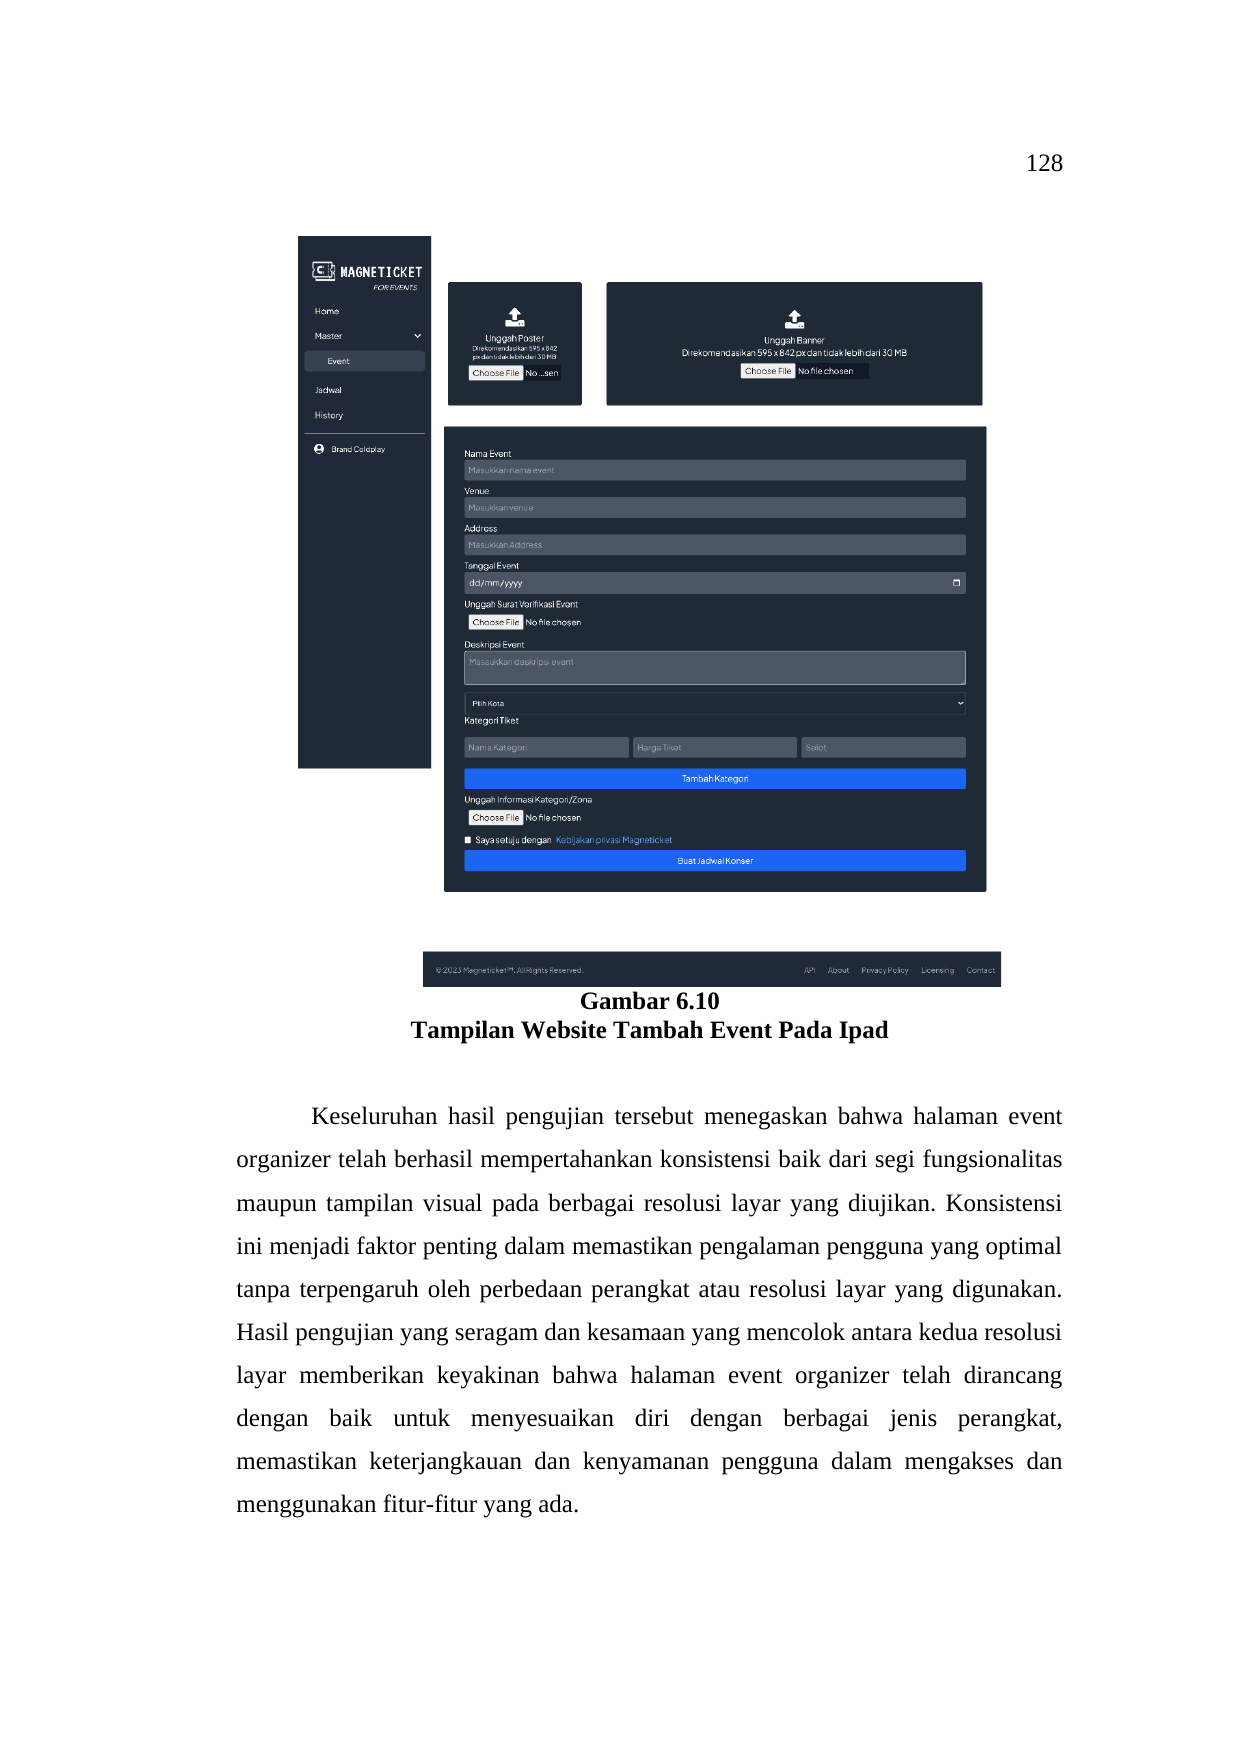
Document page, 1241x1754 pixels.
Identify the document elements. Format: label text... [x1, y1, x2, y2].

text Gambar 6.10 [236, 986, 1063, 1015]
text Tampilan Website Tambah Event Pada Ipad [236, 1015, 1063, 1044]
picture [298, 236, 1002, 987]
text Keseluruhan hasil pengujian tersebut menegaskan bahwa halaman event organizer telah berhasil mempertahankan konsistensi baik dari segi fungsionalitas maupun tampilan visual pada berbagai resolusi layar yang diujikan. Konsistensi ini menjadi faktor penting dalam memastikan pengalaman pengguna yang optimal tanpa terpengaruh oleh perbedaan perangkat atau resolusi layar yang digunakan. Hasil pengujian yang seragam dan kesamaan yang mencolok antara kedua resolusi layar memberikan keyakinan bahwa halaman event organizer telah dirancang dengan baik untuk menyesuaikan diri dengan berbagai jenis perangkat, memastikan keterjangkauan dan kenyamanan pengguna dalam mengakses dan menggunakan fitur-fitur yang ada. [236, 1101, 1063, 1518]
